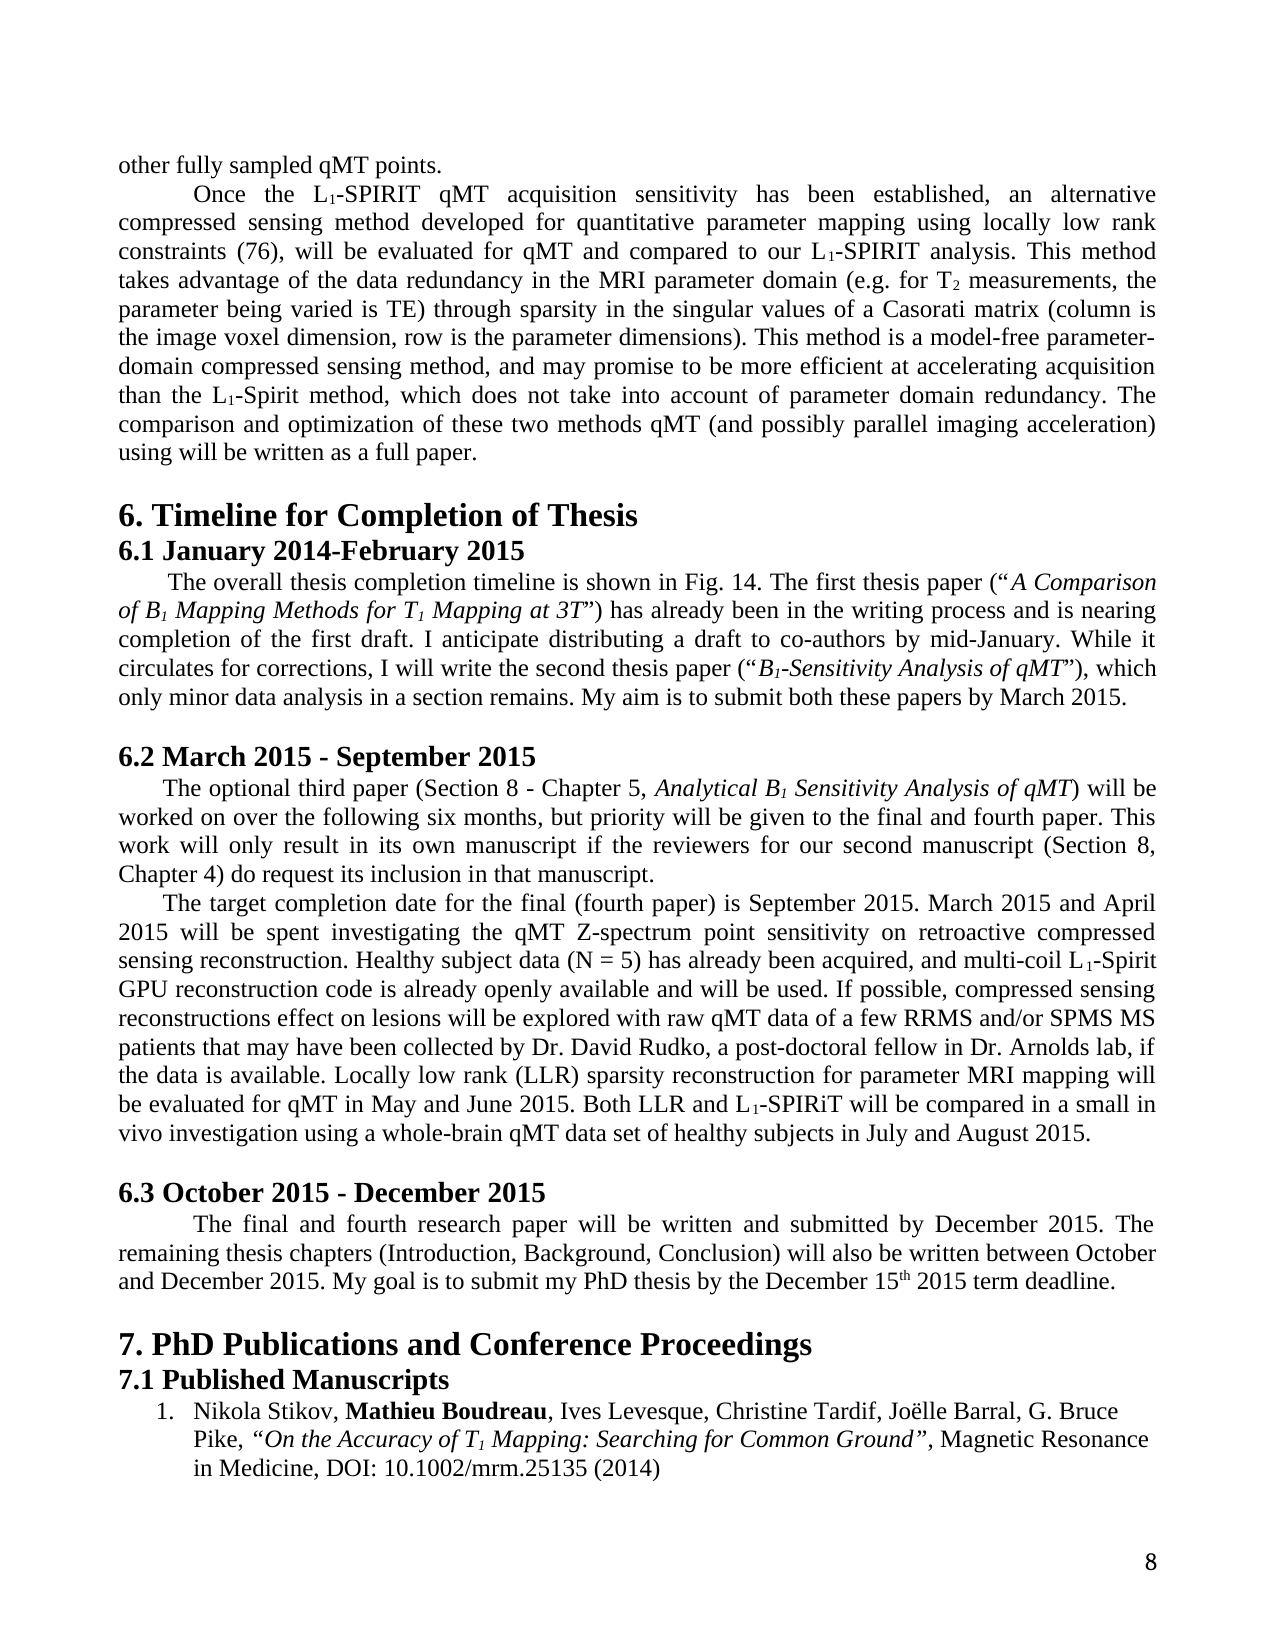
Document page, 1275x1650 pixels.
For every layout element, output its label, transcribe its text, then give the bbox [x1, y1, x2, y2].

text 7. PhD Publications and Conference Proceedings [118, 1324, 1157, 1362]
text The target completion date for the final (fourth paper) is September 2015. March 2015 and April 2015 will be spent investigating the qMT Z-spectrum point sensitivity on retroactive compressed sensing reconstruction. Healthy subject data (N = 5) has already been acquired, and multi-coil L1-Spirit GPU reconstruction code is already openly available and will be used. If possible, compressed sensing reconstructions effect on lesions will be explored with raw qMT data of a few RRMS and/or SPMS MS patients that may have been collected by Dr. David Rudko, a post-doctoral fellow in Dr. Arnolds lab, if the data is available. Locally low rank (LLR) sparsity reconstruction for parameter MRI mapping will be evaluated for qMT in May and June 2015. Both LLR and L1-SPIRiT will be compared in a small in vivo investigation using a whole-brain qMT data set of healthy subjects in July and August 2015. [118, 888, 1157, 1147]
text Once the L1-SPIRIT qMT acquisition sensitivity has been established, an alternative compressed sensing method developed for quantitative parameter mapping using locally low rank constraints (76), will be evaluated for qMT and compared to our L1-SPIRIT analysis. This method takes advantage of the data redundancy in the MRI parameter domain (e.g. for T2 measurements, the parameter being varied is TE) through sparsity in the singular values of a Casorati matrix (column is the image voxel dimension, row is the parameter dimensions). This method is a model-free parameter-domain compressed sensing method, and may promise to be more efficient at accelerating acquisition than the L1-Spirit method, which does not take into account of parameter domain redundancy. The comparison and optimization of these two methods qMT (and possibly parallel imaging acceleration) using will be written as a full paper. [118, 179, 1157, 466]
text 6.3 October 2015 - December 2015 [118, 1175, 1157, 1209]
text 6.1 January 2014-February 2015 [118, 533, 1157, 567]
text The overall thesis completion timeline is shown in Fig. 14. The first thesis paper (“A Comparison of B1 Mapping Methods for T1 Mapping at 3T”) has already been in the writing process and is nearing completion of the first draft. I anticipate distributing a draft to co-authors by mid-January. While it circulates for corrections, I will write the second thesis paper (“B1-Sensitivity Analysis of qMT”), which only minor data analysis in a section remains. My aim is to submit both these papers by March 2015. [118, 567, 1157, 711]
text The final and fourth research paper will be written and submitted by December 2015. The remaining thesis chapters (Introduction, Background, Conclusion) will also be written between October and December 2015. My goal is to submit my PhD thesis by the December 15th 2015 term deadline. [118, 1209, 1157, 1295]
list Nikola Stikov, Mathieu Boudreau, Ives Levesque, Christine Tardif, Joëlle Barral, G. Bruce Pike, “On the Accuracy of T1 Mapping: Searching for Common Ground”, Magnetic Resonance in Medicine, DOI: 10.1002/mrm.25135 (2014) [156, 1396, 1157, 1482]
text 7.1 Published Manuscripts [118, 1362, 1157, 1396]
text 6. Timeline for Completion of Thesis [118, 495, 1157, 533]
text The optional third paper (Section 8 - Chapter 5, Analytical B1 Sensitivity Analysis of qMT) will be worked on over the following six months, but priority will be given to the final and fourth paper. This work will only result in its own manuscript if the reviewers for our second manuscript (Section 8, Chapter 4) do request its inclusion in that manuscript. [118, 773, 1157, 888]
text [118, 150, 1157, 179]
text 6.2 March 2015 - September 2015 [118, 739, 1157, 773]
